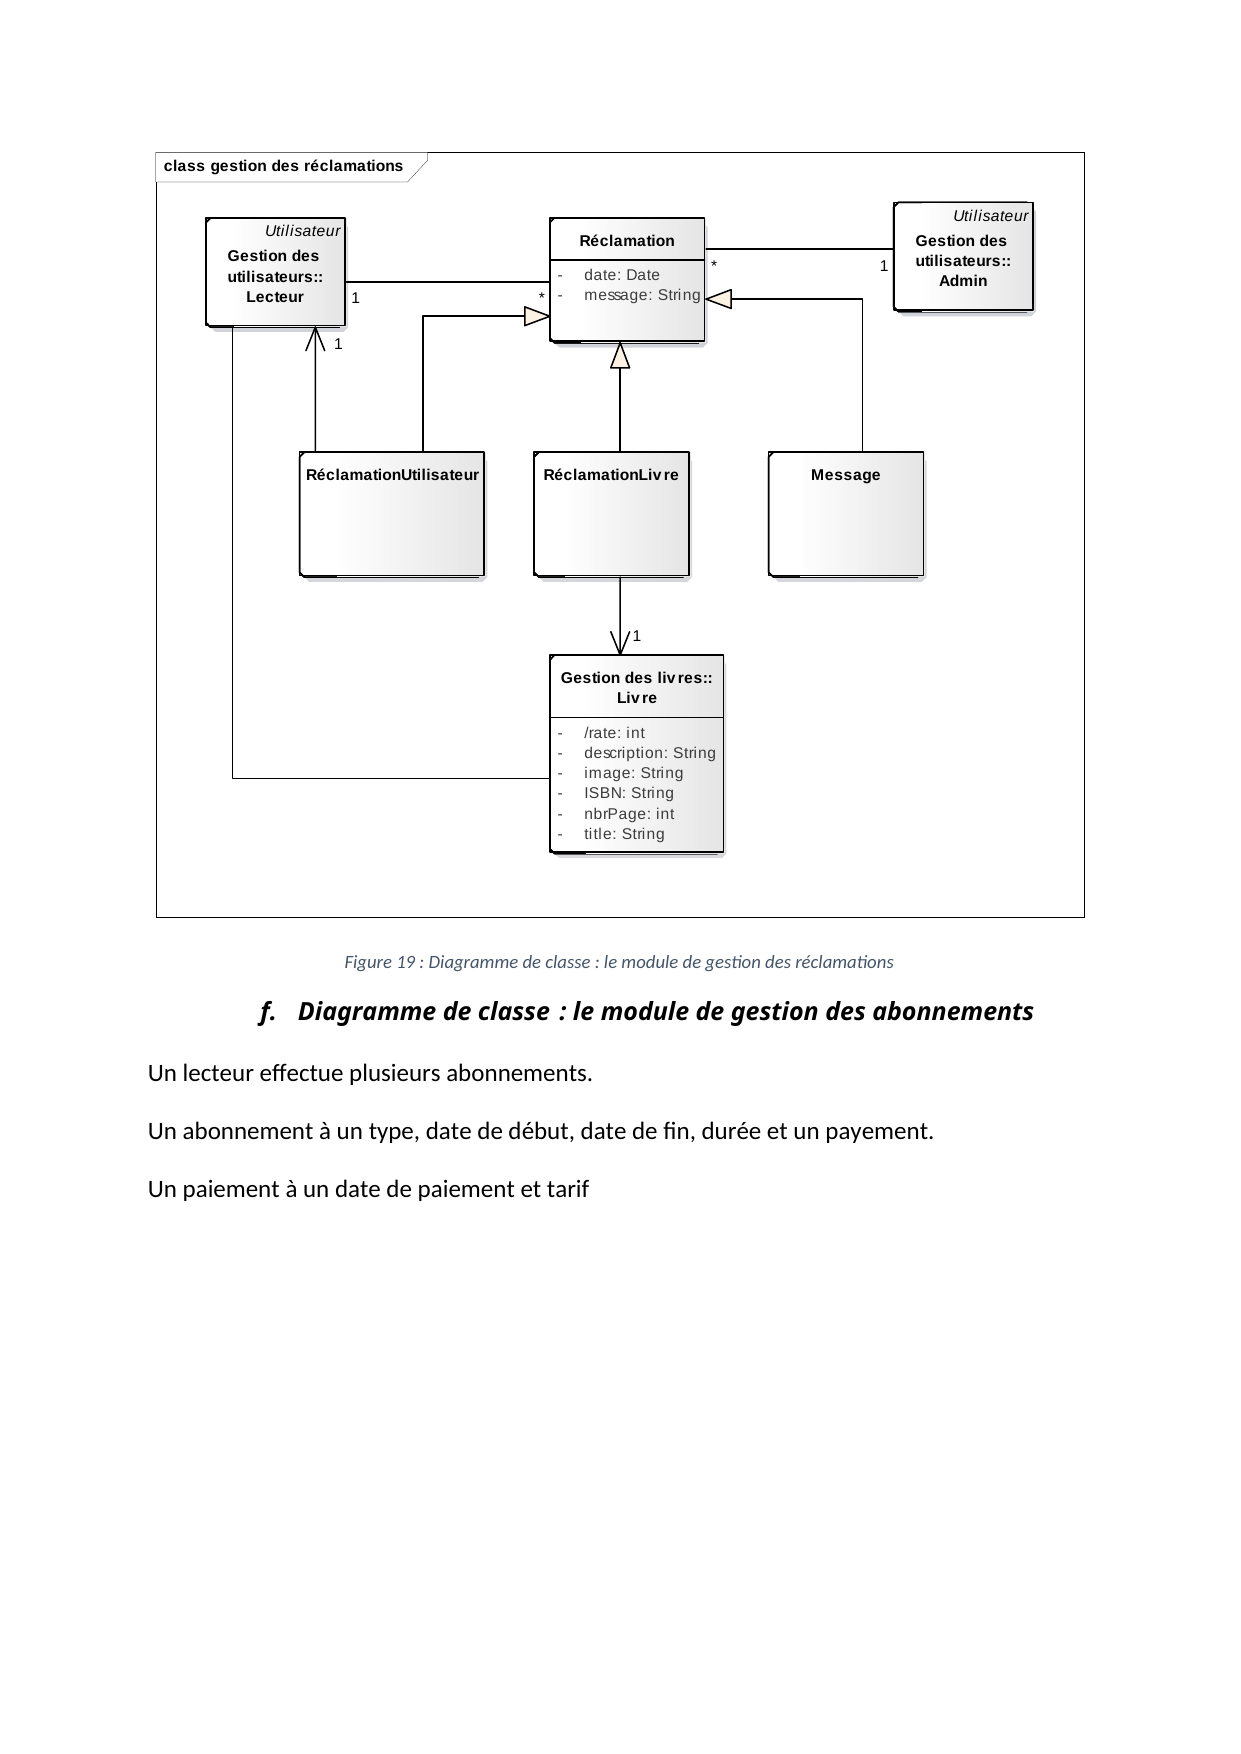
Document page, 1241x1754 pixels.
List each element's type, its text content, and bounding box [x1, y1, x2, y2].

text Un abonnement à un type, date de début, date de fin, durée et un payement. [148, 1115, 1093, 1146]
text Figure 19 : Diagramme de classe : le module de gestion des réclamations [148, 950, 1093, 973]
text Un paiement à un date de paiement et tarif [148, 1174, 1093, 1204]
text Un lecteur effectue plusieurs abonnements. [148, 1057, 1093, 1088]
subtitle Diagramme de classe : le module de gestion des abonnements [260, 994, 1093, 1028]
